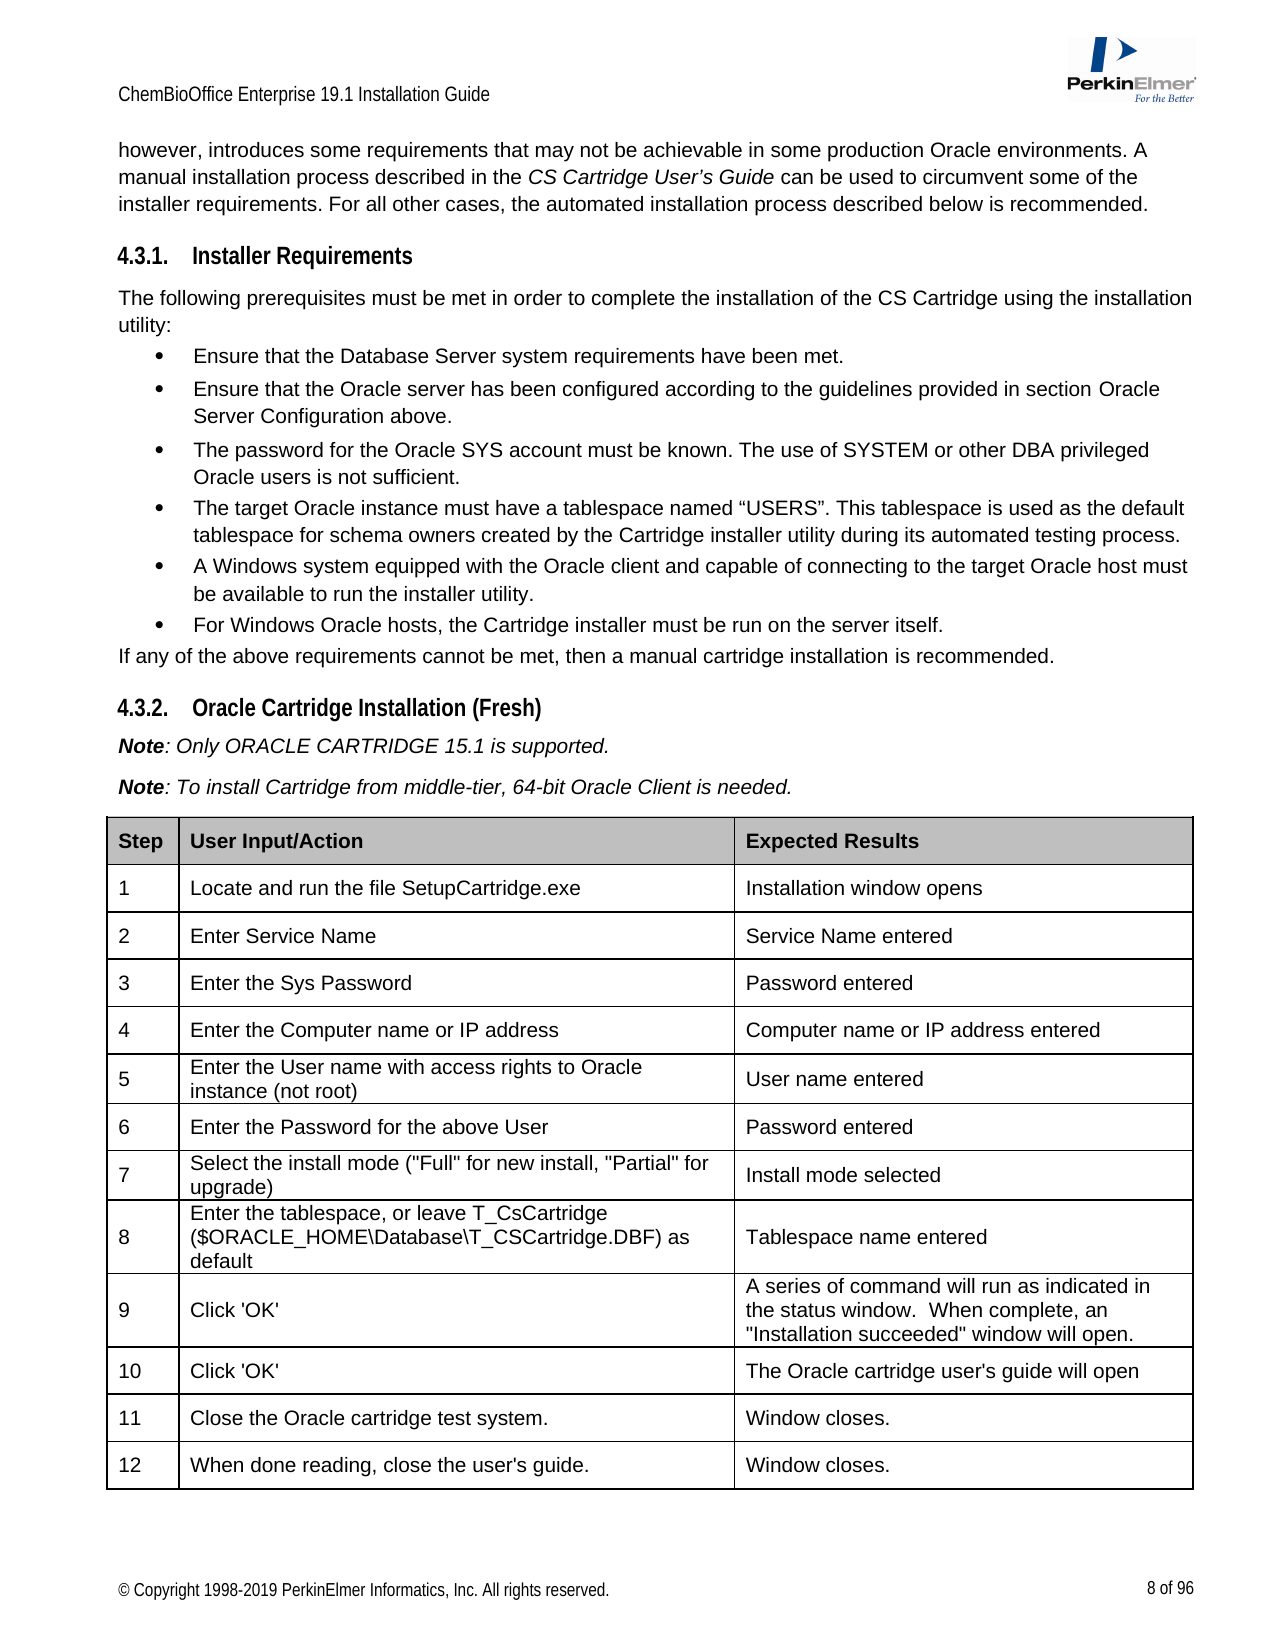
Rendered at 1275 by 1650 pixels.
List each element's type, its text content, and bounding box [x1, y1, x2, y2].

picture [1067, 37, 1197, 102]
list For Windows Oracle hosts, the Cartridge installer must be run on the server itself. [156, 609, 1204, 637]
table_cell Close the Oracle cartridge test system. [180, 1395, 734, 1441]
table_cell Window closes. [735, 1395, 1192, 1441]
subtitle Installer Requirements [117, 241, 1204, 270]
text If any of the above requirements cannot be met, then a manual cartridge installation is recommended. [118, 641, 1204, 668]
table_cell When done reading, close the user's guide. [180, 1442, 734, 1488]
table_cell 11 [108, 1395, 178, 1441]
table_cell Enter the Sys Password [180, 960, 734, 1006]
table_cell 8 [108, 1201, 178, 1273]
table_cell Locate and run the file SetupCartridge.exe [180, 865, 734, 911]
table_cell 5 [108, 1055, 178, 1102]
table_header Step [108, 818, 178, 864]
table_cell Tablespace name entered [735, 1201, 1192, 1273]
table_cell Enter the User name with access rights to Oracle instance (not root) [180, 1055, 734, 1102]
table_cell Window closes. [735, 1442, 1192, 1488]
table_cell 3 [108, 960, 178, 1006]
table_cell 7 [108, 1151, 178, 1199]
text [118, 135, 1204, 216]
text Note: To install Cartridge from middle-tier, 64-bit Oracle Client is needed. [118, 775, 1204, 799]
table_cell Enter the tablespace, or leave T_CsCartridge ($ORACLE_HOME\Database\T_CSCartridge.DBF) as default [180, 1201, 734, 1273]
list A Windows system equipped with the Oracle client and capable of connecting to the target Oracle host must be available to run the installer utility. [156, 551, 1204, 605]
table_cell Click 'OK' [180, 1274, 734, 1346]
list Ensure that the Oracle server has been configured according to the guidelines provided in section Oracle Server Configuration above. [156, 374, 1204, 428]
text Note: Only ORACLE CARTRIDGE 15.1 is supported. [118, 734, 1204, 758]
list Ensure that the Database Server system requirements have been met. [156, 341, 1204, 368]
list The password for the Oracle SYS account must be known. The use of SYSTEM or other DBA privileged Oracle users is not sufficient. [156, 434, 1204, 489]
table_cell The Oracle cartridge user's guide will open [735, 1348, 1192, 1393]
table_cell 1 [108, 865, 178, 911]
table_cell Service Name entered [735, 913, 1192, 958]
table_cell Password entered [735, 1104, 1192, 1150]
table_cell 2 [108, 913, 178, 958]
table_cell Installation window opens [735, 865, 1192, 911]
table_cell Select the install mode ("Full" for new install, "Partial" for upgrade) [180, 1151, 734, 1199]
table_cell Password entered [735, 960, 1192, 1006]
table_cell User name entered [735, 1055, 1192, 1102]
text The following prerequisites must be met in order to complete the installation of the CS Cartridge using the installation utility: [118, 282, 1204, 337]
table_header Expected Results [735, 818, 1192, 864]
subtitle Oracle Cartridge Installation (Fresh) [117, 693, 1204, 721]
table_cell Computer name or IP address entered [735, 1007, 1192, 1053]
table_cell Enter Service Name [180, 913, 734, 958]
list The target Oracle instance must have a tablespace named “USERS”. This tablespace is used as the default tablespace for schema owners created by the Cartridge installer utility during its automated testing process. [156, 493, 1204, 547]
table_cell 9 [108, 1274, 178, 1346]
table_cell Click 'OK' [180, 1348, 734, 1393]
table_cell 6 [108, 1104, 178, 1150]
table_cell Enter the Computer name or IP address [180, 1007, 734, 1053]
table_cell 4 [108, 1007, 178, 1053]
table_cell A series of command will run as indicated in the status window. When complete, an "Installation succeeded" window will open. [735, 1274, 1192, 1346]
table_cell Install mode selected [735, 1151, 1192, 1199]
table_cell 10 [108, 1348, 178, 1393]
table_cell 12 [108, 1442, 178, 1488]
table_header User Input/Action [180, 818, 734, 864]
table_cell Enter the Password for the above User [180, 1104, 734, 1150]
